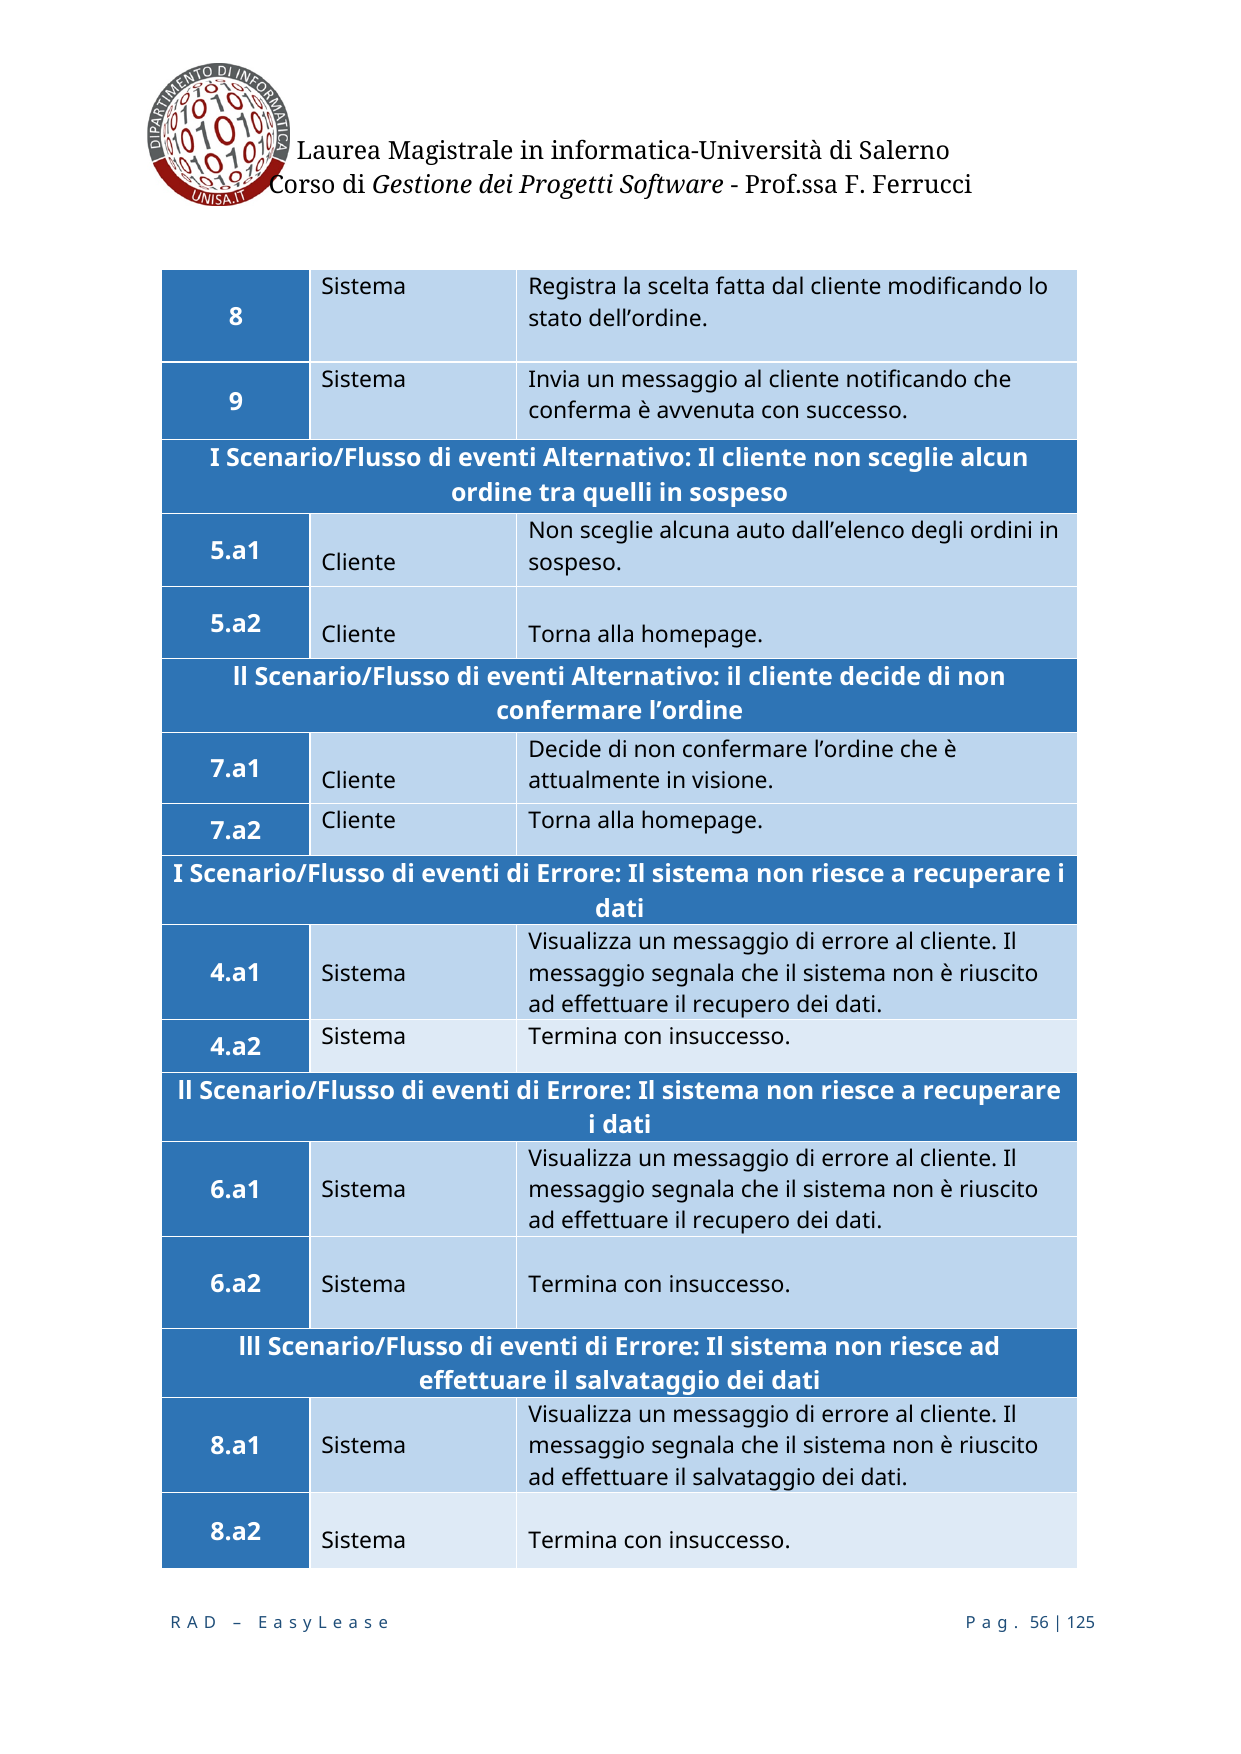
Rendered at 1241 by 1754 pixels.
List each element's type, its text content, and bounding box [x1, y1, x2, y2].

table_cell Sistema [311, 1493, 516, 1568]
table_cell Cliente [311, 514, 516, 586]
table_cell Torna alla homepage. [517, 804, 1077, 855]
table_cell lll Scenario/Flusso di eventi di Errore: Il sistema non riesce ad effettuare il salvataggio dei dati [162, 1329, 1077, 1397]
picture [147, 63, 290, 206]
table_cell Invia un messaggio al cliente notificando che conferma è avvenuta con successo. [517, 363, 1077, 439]
table_cell Sistema [311, 363, 516, 439]
table_cell Sistema [311, 1142, 516, 1236]
table_cell Cliente [311, 587, 516, 658]
table_cell Torna alla homepage. [517, 587, 1077, 658]
table_cell 5.a1 [162, 514, 309, 586]
table_cell Visualizza un messaggio di errore al cliente. Il messaggio segnala che il sistema non è riuscito ad effettuare il recupero dei dati. [517, 925, 1077, 1019]
table_cell Non sceglie alcuna auto dall’elenco degli ordini in sospeso. [517, 514, 1077, 586]
table_cell ll Scenario/Flusso di eventi di Errore: Il sistema non riesce a recuperare i dati [162, 1073, 1077, 1141]
table_cell Sistema [311, 1398, 516, 1492]
table_cell 9 [162, 363, 309, 439]
table_cell 8.a2 [162, 1493, 309, 1568]
table_cell 7.a1 [162, 733, 309, 803]
table_cell Sistema [311, 270, 516, 361]
table_cell Sistema [311, 925, 516, 1019]
table_cell 6.a1 [162, 1142, 309, 1236]
table_cell Decide di non confermare l’ordine che è attualmente in visione. [517, 733, 1077, 803]
table_cell Sistema [311, 1020, 516, 1072]
table_cell Termina con insuccesso. [517, 1493, 1077, 1568]
table_cell I Scenario/Flusso di eventi di Errore: Il sistema non riesce a recuperare i dati [162, 856, 1077, 924]
table_cell 4.a1 [162, 925, 309, 1019]
table_cell 5.a2 [162, 587, 309, 658]
table_cell Visualizza un messaggio di errore al cliente. Il messaggio segnala che il sistema non è riuscito ad effettuare il recupero dei dati. [517, 1142, 1077, 1236]
table_cell 8 [162, 270, 309, 361]
table_cell Visualizza un messaggio di errore al cliente. Il messaggio segnala che il sistema non è riuscito ad effettuare il salvataggio dei dati. [517, 1398, 1077, 1492]
table_cell Cliente [311, 804, 516, 855]
table_cell I Scenario/Flusso di eventi Alternativo: Il cliente non sceglie alcun ordine tra quelli in sospeso [162, 440, 1077, 513]
table_cell Termina con insuccesso. [517, 1020, 1077, 1072]
table_cell Sistema [311, 1237, 516, 1328]
table_cell Cliente [311, 733, 516, 803]
table_cell ll Scenario/Flusso di eventi Alternativo: il cliente decide di non confermare l’ordine [162, 659, 1077, 732]
table_cell 7.a2 [162, 804, 309, 855]
table_cell Termina con insuccesso. [517, 1237, 1077, 1328]
table_cell Registra la scelta fatta dal cliente modificando lo stato dell’ordine. [517, 270, 1077, 361]
table_cell 8.a1 [162, 1398, 309, 1492]
table_cell 4.a2 [162, 1020, 309, 1072]
table_cell 6.a2 [162, 1237, 309, 1328]
